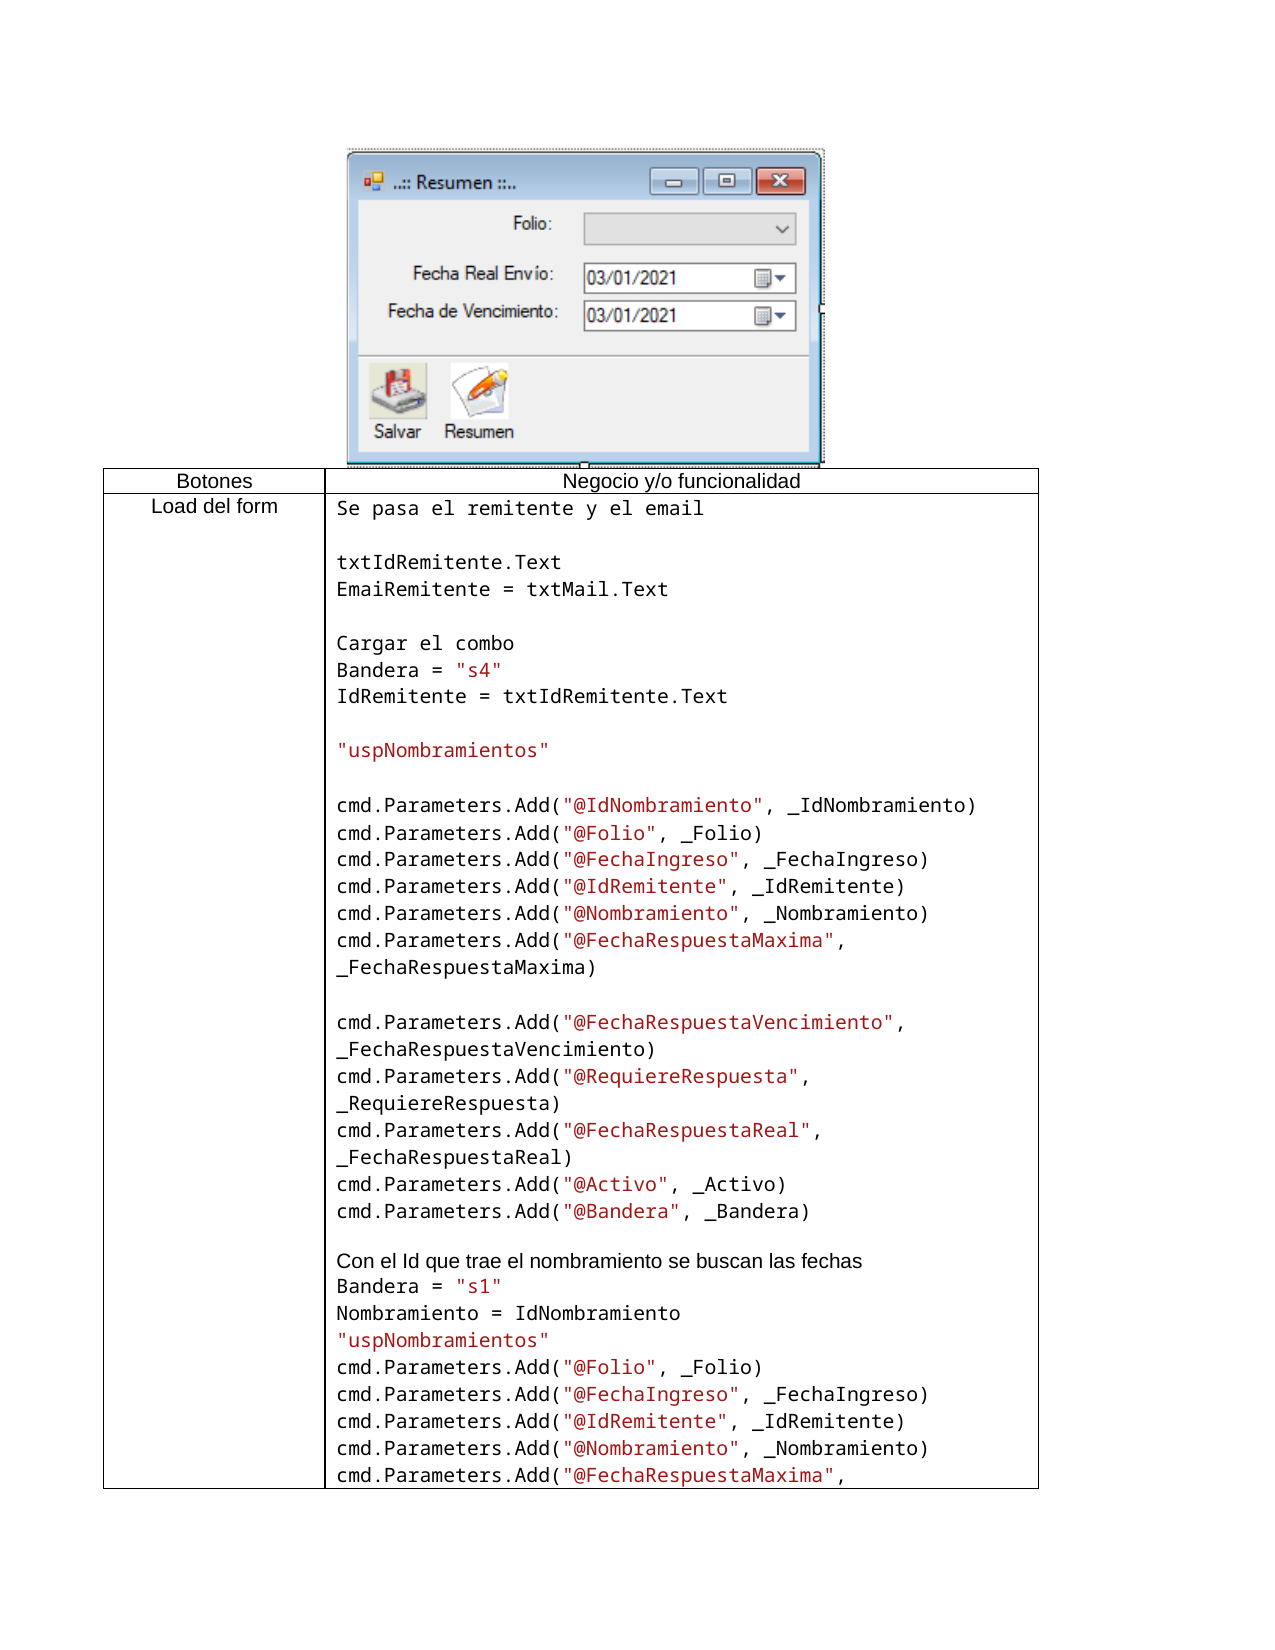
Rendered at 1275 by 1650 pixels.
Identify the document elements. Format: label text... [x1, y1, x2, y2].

table_cell Load del form [104, 494, 324, 1488]
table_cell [326, 494, 1038, 1488]
table_header Negocio y/o funcionalidad [326, 469, 1038, 493]
picture [346, 147, 825, 468]
table_header Botones [104, 469, 324, 493]
